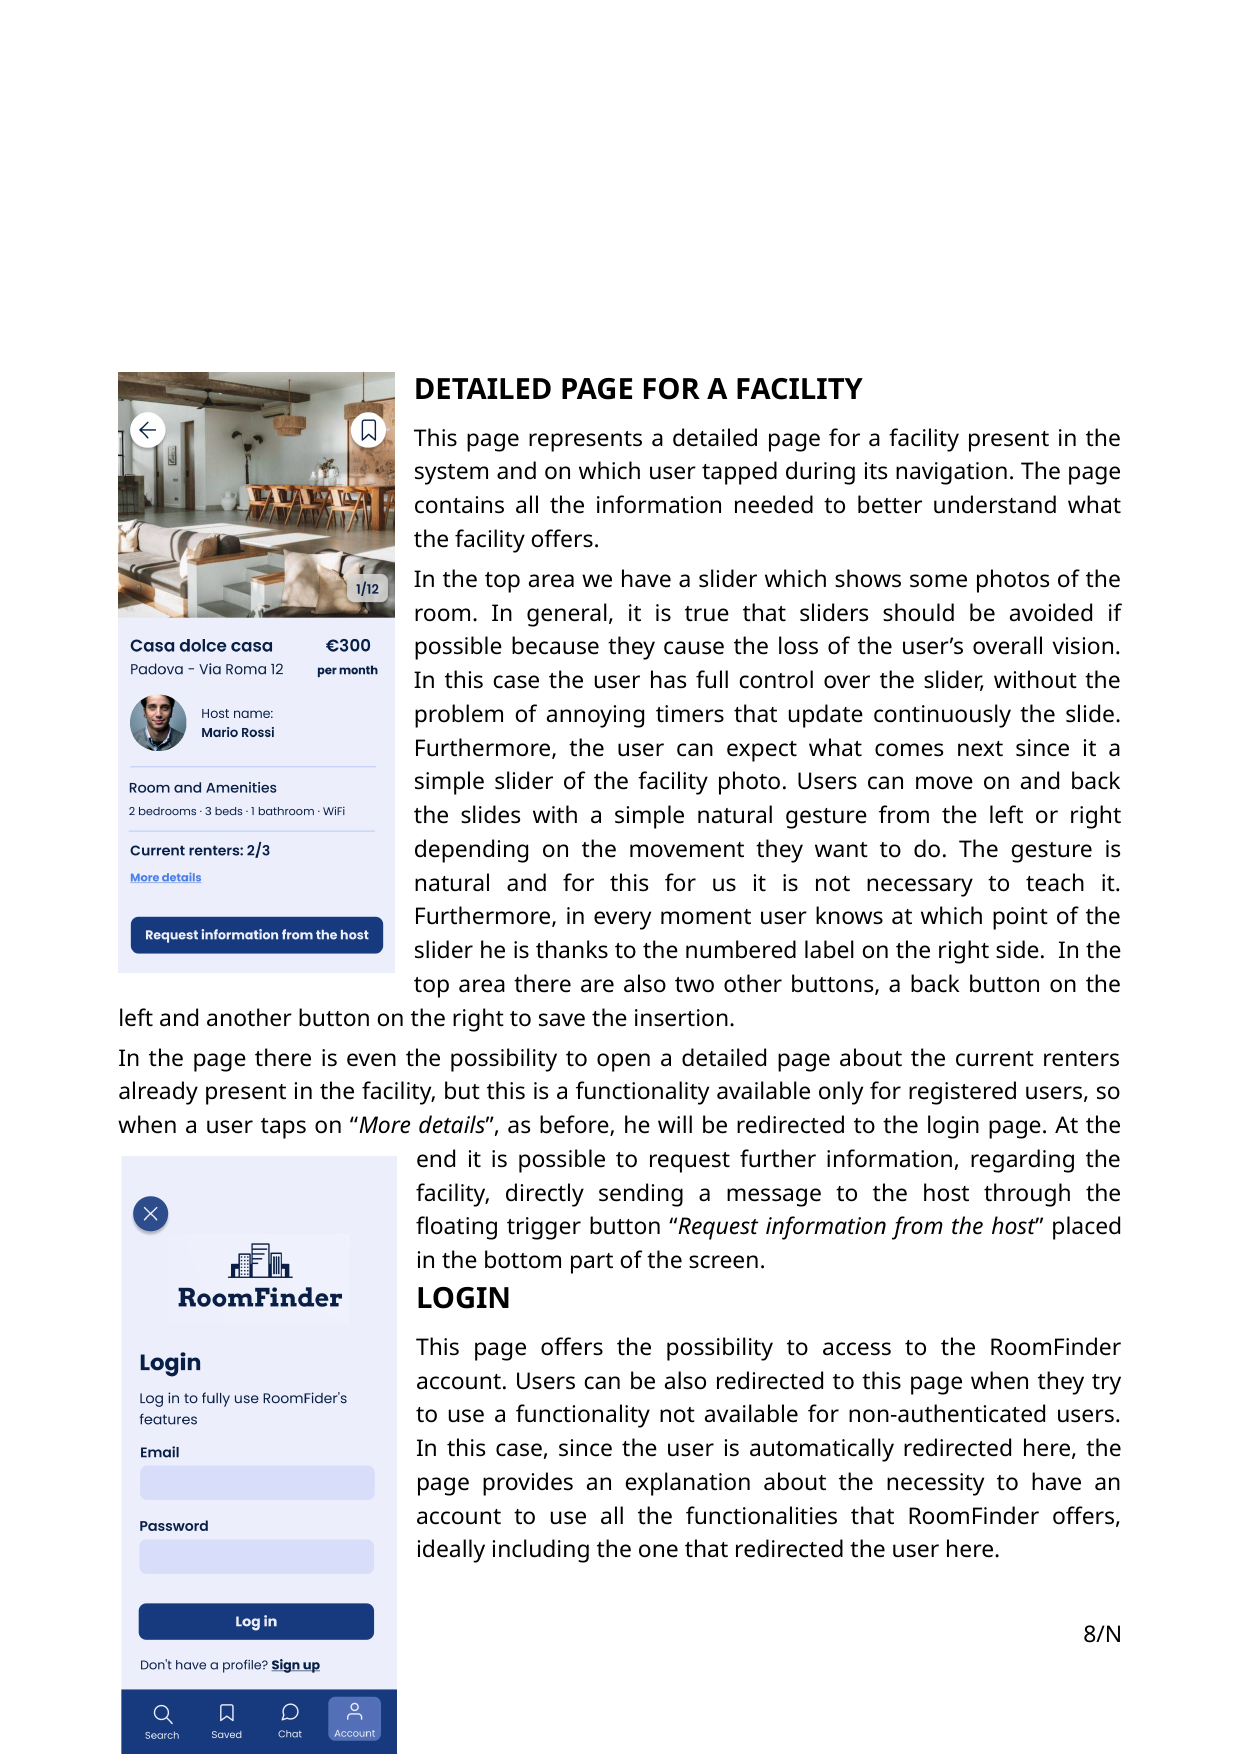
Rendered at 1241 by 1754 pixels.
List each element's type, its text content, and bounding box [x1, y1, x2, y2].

picture [118, 372, 395, 973]
text DETAILED PAGE FOR A FACILITY [118, 368, 1122, 408]
text LOGIN [397, 1278, 1122, 1317]
text This page offers the possibility to access to the RoomFinder account. Users can be also redirected to this page when they try to use a functionality not available for non-authenticated users. In this case, since the user is automatically redirected here, the page provides an explanation about the necessity to have an account to use all the functionalities that RoomFinder offers, ideally including the one that redirected the user here. [397, 1331, 1122, 1565]
picture [121, 1156, 397, 1754]
text In the top area we have a slider which shows some photos of the room. In general, it is true that sliders should be avoided if possible because they cause the loss of the user’s overall vision. In this case the user has full control over the slider, without the problem of annoying timers that update continuously the slide. Furthermore, the user can expect what comes next since it a simple slider of the facility photo. Users can move on and back the slides with a simple natural gesture from the left or right depending on the movement they want to do. The gesture is natural and for this for us it is not necessary to teach it. Furthermore, in every moment user knows at which point of the slider he is thanks to the numbered label on the right side. In the top area there are also two other buttons, a back button on the left and another button on the right to save the insertion. [118, 563, 1122, 1033]
text This page represents a detailed page for a facility present in the system and on which user tapped during its navigation. The page contains all the information needed to better understand what the facility offers. [395, 421, 1122, 554]
text In the page there is even the possibility to open a detailed page about the current renters already present in the facility, but this is a functionality available only for registered users, so when a user taps on “More details”, as before, he will be redirected to the login page. At the end it is possible to request further information, regarding the facility, directly sending a message to the host through the floating trigger button “Request information from the host” placed in the bottom part of the screen. [118, 1041, 1122, 1275]
